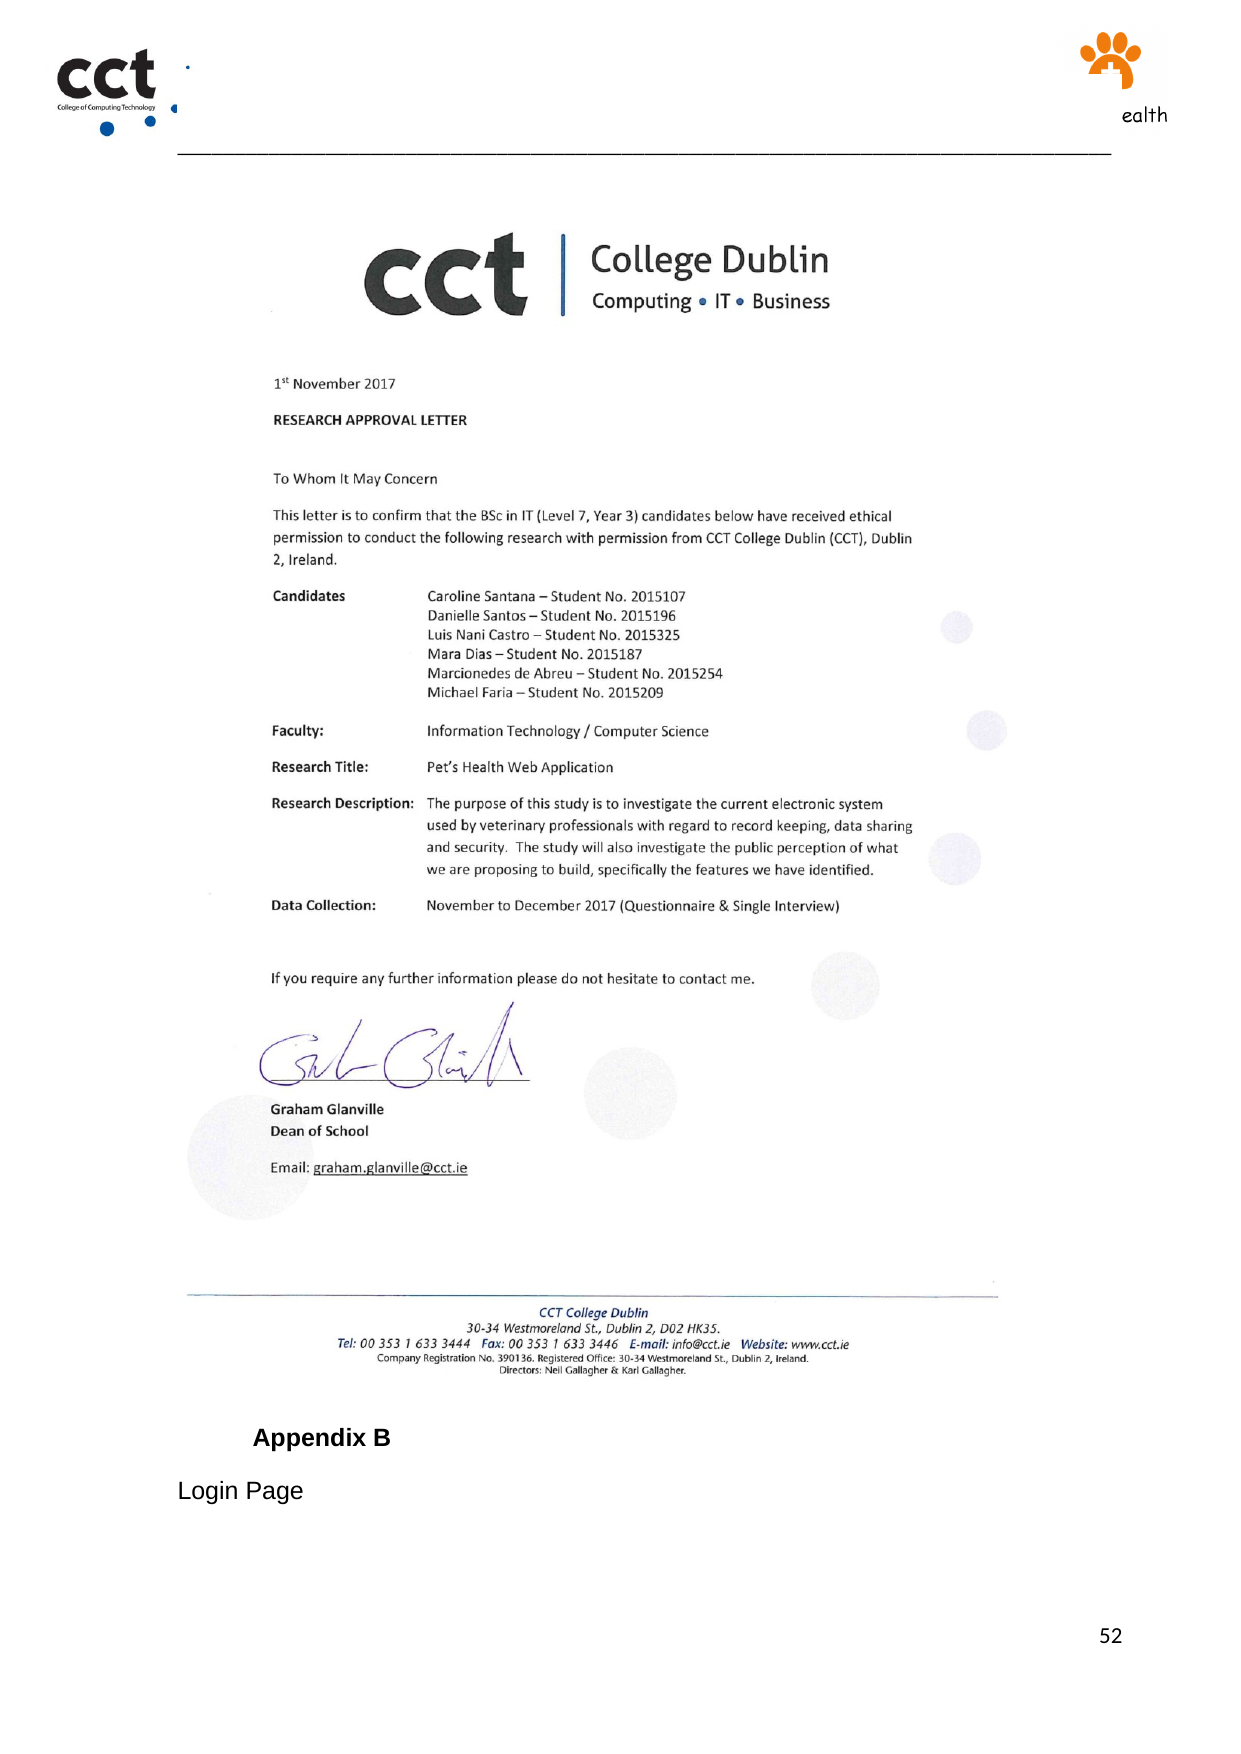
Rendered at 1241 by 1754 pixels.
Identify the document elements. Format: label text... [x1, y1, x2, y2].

subtitle Appendix B [177, 1423, 1122, 1451]
picture [1056, 25, 1169, 134]
text Login Page [177, 1476, 1122, 1505]
picture [177, 217, 1029, 1398]
picture [37, 33, 209, 143]
